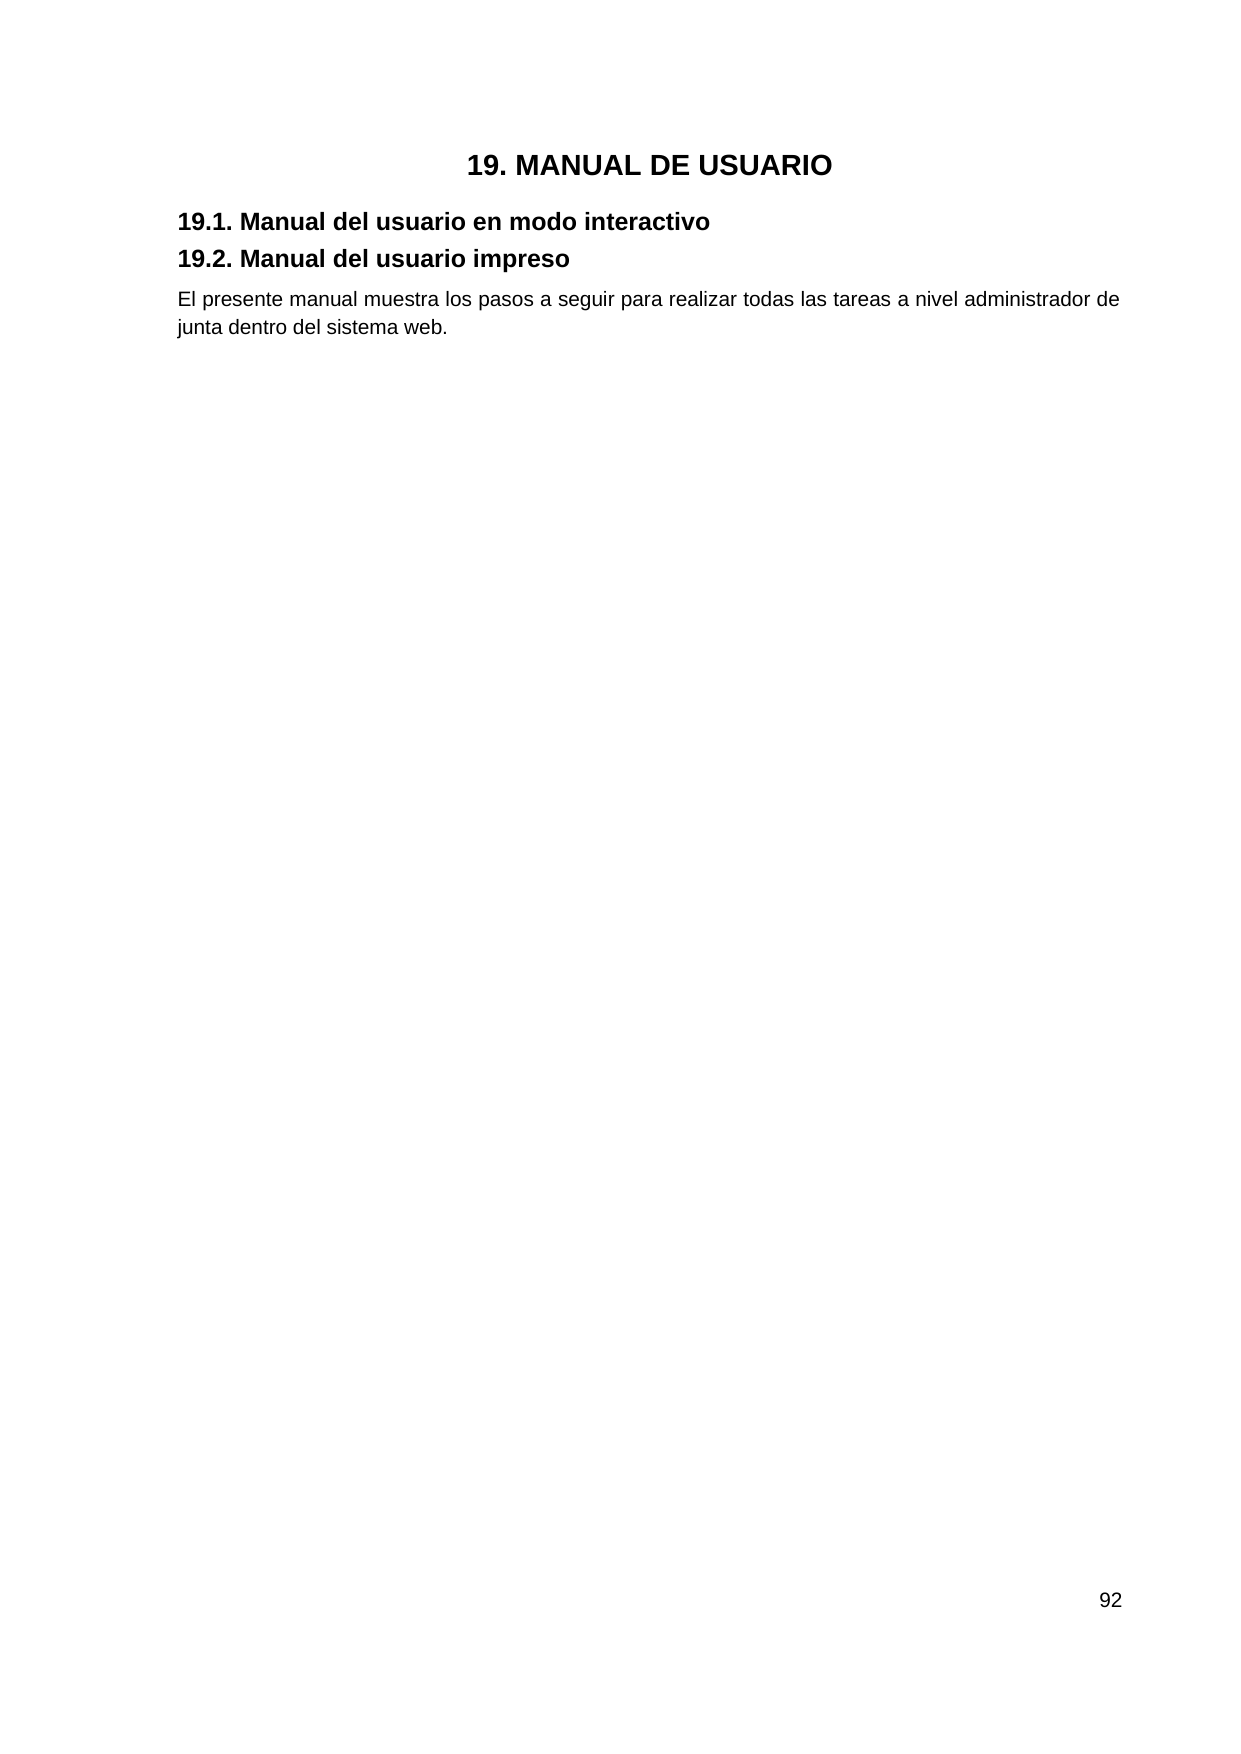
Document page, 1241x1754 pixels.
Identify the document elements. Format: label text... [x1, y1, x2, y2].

subtitle 19.2. Manual del usuario impreso [177, 244, 1122, 273]
text 19. MANUAL DE USUARIO [177, 148, 1122, 181]
text El presente manual muestra los pasos a seguir para realizar todas las tareas a nivel administrador de junta dentro del sistema web. [177, 287, 1122, 339]
subtitle 19.1. Manual del usuario en modo interactivo [177, 207, 1122, 236]
